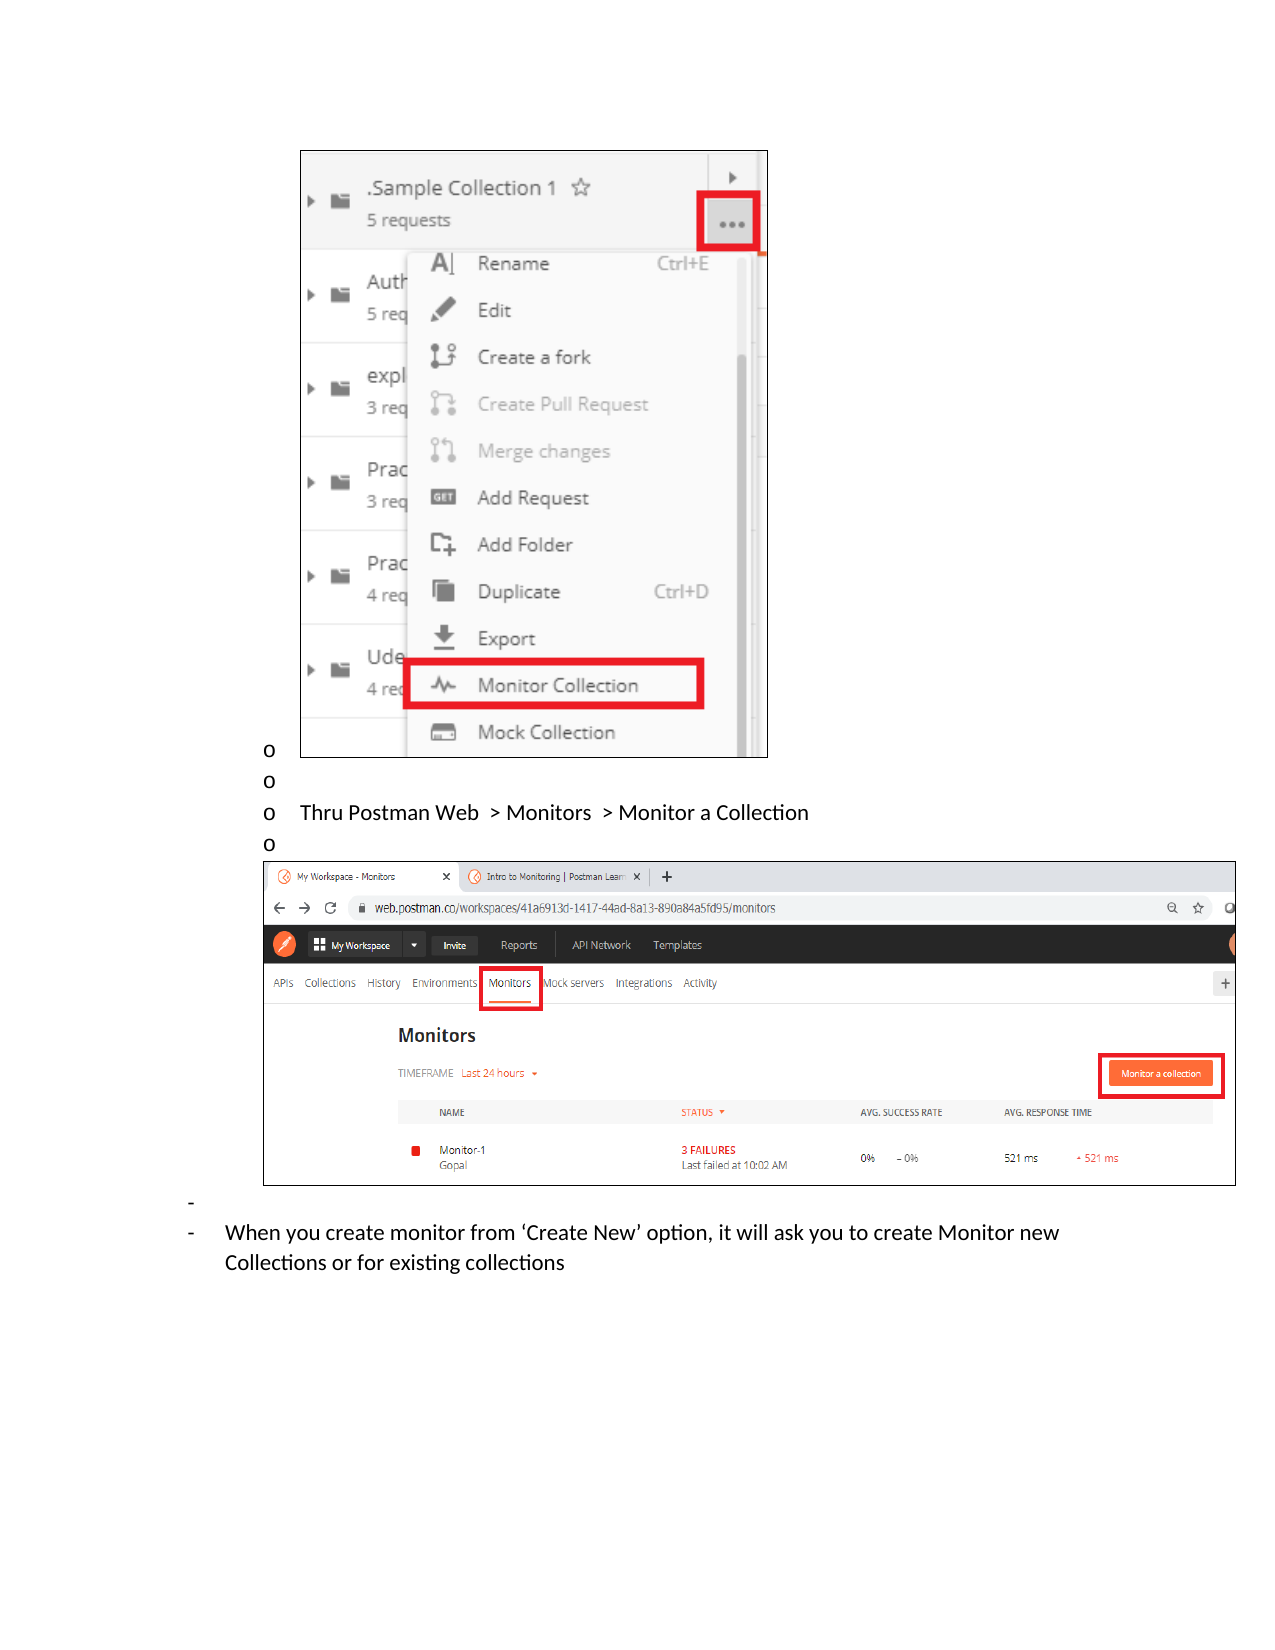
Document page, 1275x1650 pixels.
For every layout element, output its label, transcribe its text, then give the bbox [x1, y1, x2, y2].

list When you create monitor from ‘Create New’ option, it will ask you to create Monitor new Collections or for existing collections [187, 1218, 1125, 1276]
picture [301, 151, 767, 757]
picture [264, 862, 1235, 1185]
list Thru Postman Web > Monitors > Monitor a Collection [262, 798, 1125, 827]
